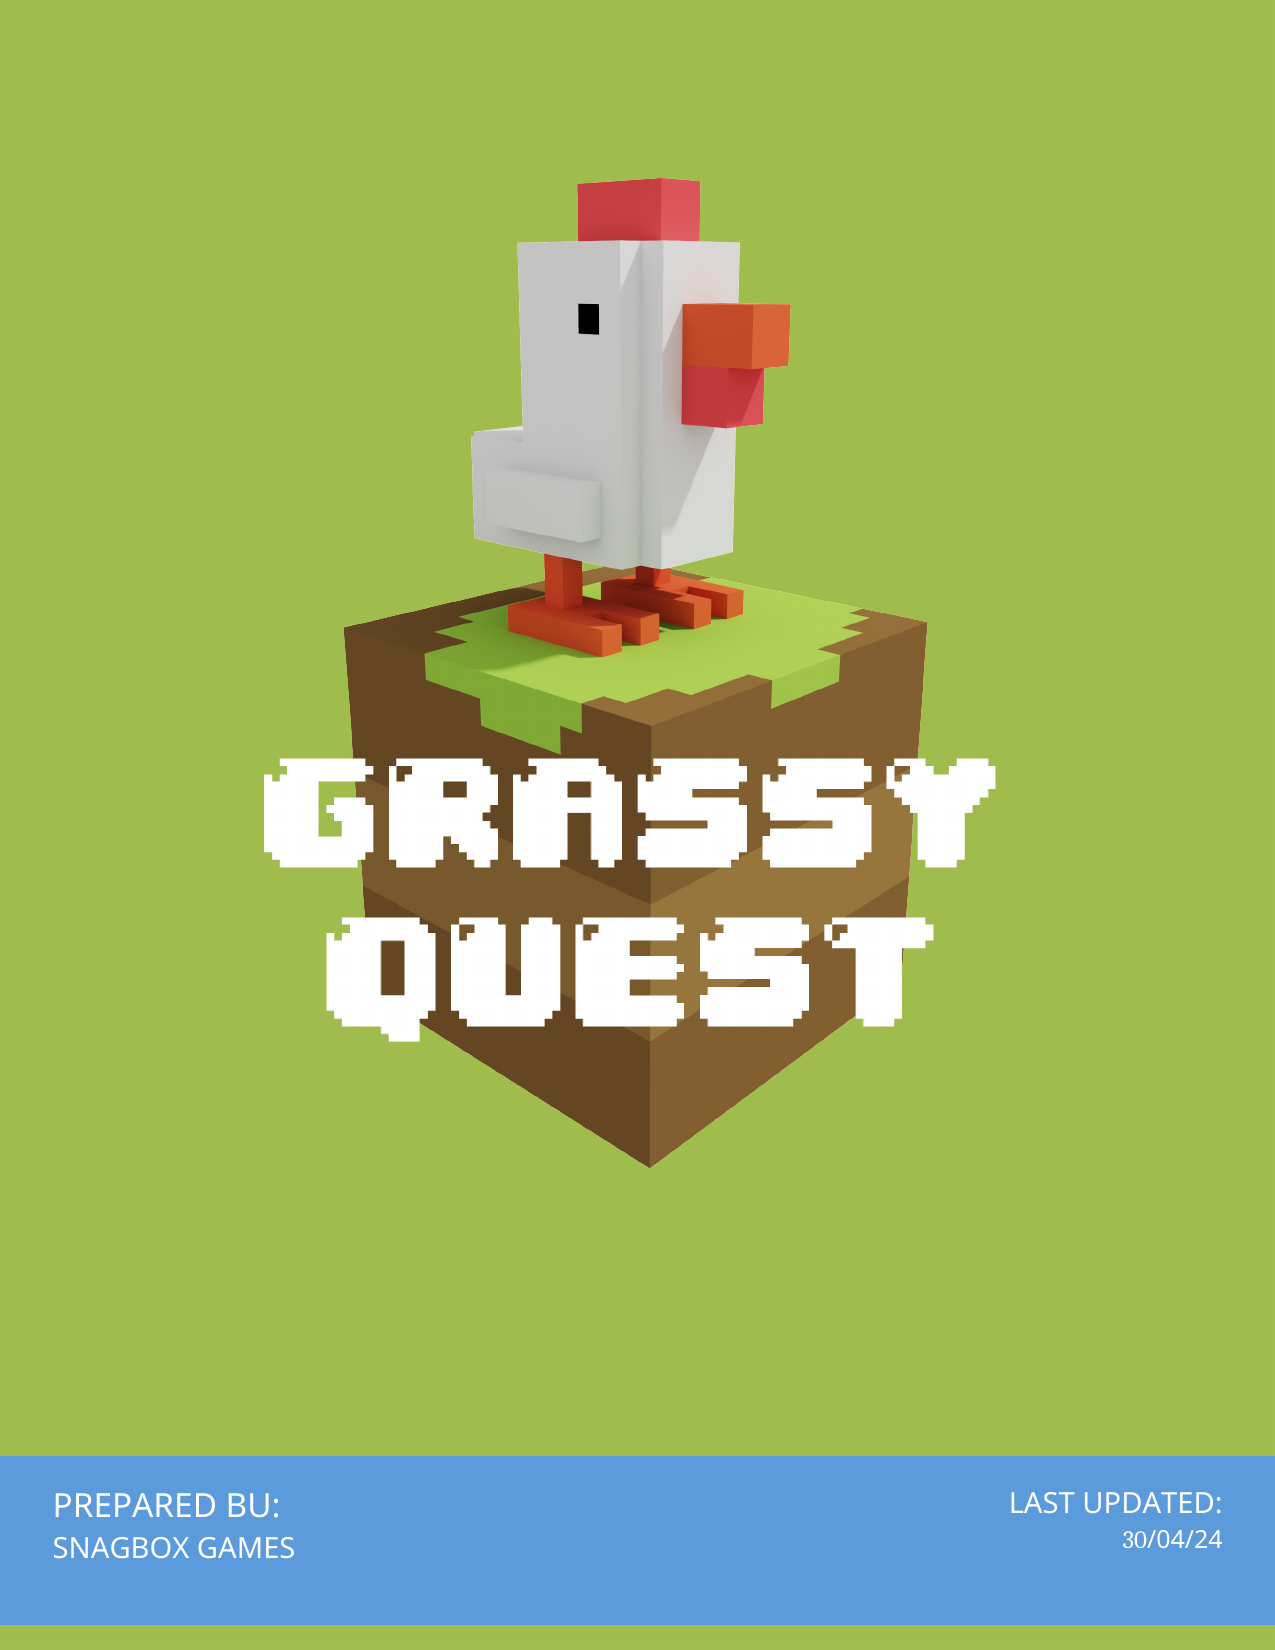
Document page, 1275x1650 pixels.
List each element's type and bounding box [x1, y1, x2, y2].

picture [121, 151, 1154, 1184]
